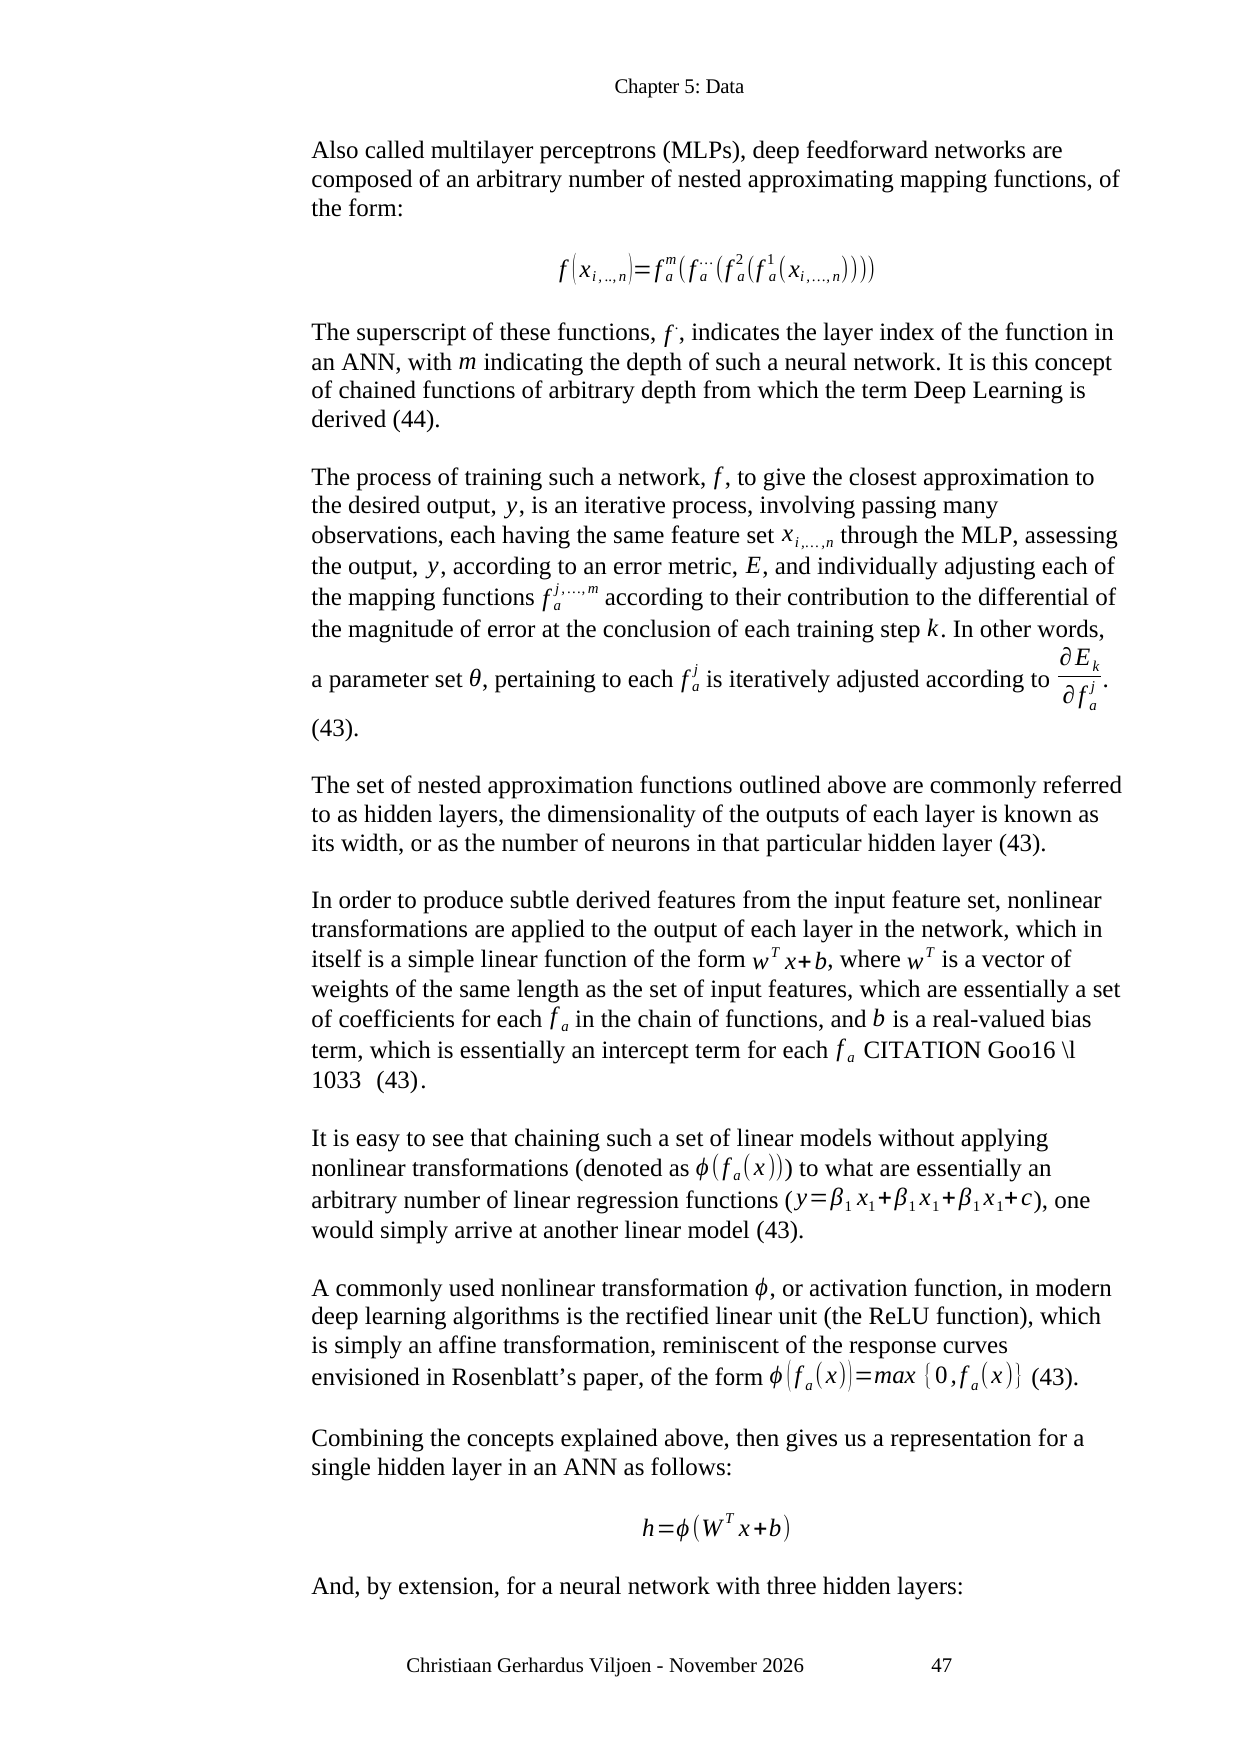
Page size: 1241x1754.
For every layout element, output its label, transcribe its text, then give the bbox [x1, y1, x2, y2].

text It is easy to see that chaining such a set of linear models without applying nonlinear transformations (denoted as ) to what are essentially an arbitrary number of linear regression functions (), one would simply arrive at another linear model . [311, 1123, 1122, 1244]
text And, by extension, for a neural network with three hidden layers: [311, 1571, 1122, 1600]
text The process of training such a network, , to give the closest approximation to the desired output, , is an iterative process, involving passing many observations, each having the same feature set through the MLP, assessing the output, , according to an error metric, , and individually adjusting each of the mapping functions according to their contribution to the differential of the magnitude of error at the conclusion of each training step . In other words, a parameter set , pertaining to each is iteratively adjusted according to .. [311, 462, 1122, 742]
text In order to produce subtle derived features from the input feature set, nonlinear transformations are applied to the output of each layer in the network, which in itself is a simple linear function of the form , where is a vector of weights of the same length as the set of input features, which are essentially a set of coefficients for each in the chain of functions, and is a real-valued bias term, which is essentially an intercept term for each . [311, 886, 1122, 1094]
text Also called multilayer perceptrons (MLPs), deep feedforward networks are composed of an arbitrary number of nested approximating mapping functions, of the form: [311, 135, 1122, 222]
text Combining the concepts explained above, then gives us a representation for a single hidden layer in an ANN as follows: [311, 1423, 1122, 1481]
text The superscript of these functions, , indicates the layer index of the function in an ANN, with indicating the depth of such a neural network. It is this concept of chained functions of arbitrary depth from which the term Deep Learning is derived . [311, 316, 1122, 433]
text A commonly used nonlinear transformation , or activation function, in modern deep learning algorithms is the rectified linear unit (the ReLU function), which is simply an affine transformation, reminiscent of the response curves envisioned in Rosenblatt’s paper, of the form . [311, 1273, 1122, 1394]
text The set of nested approximation functions outlined above are commonly referred to as hidden layers, the dimensionality of the outputs of each layer is known as its width, or as the number of neurons in that particular hidden layer. [311, 771, 1122, 857]
